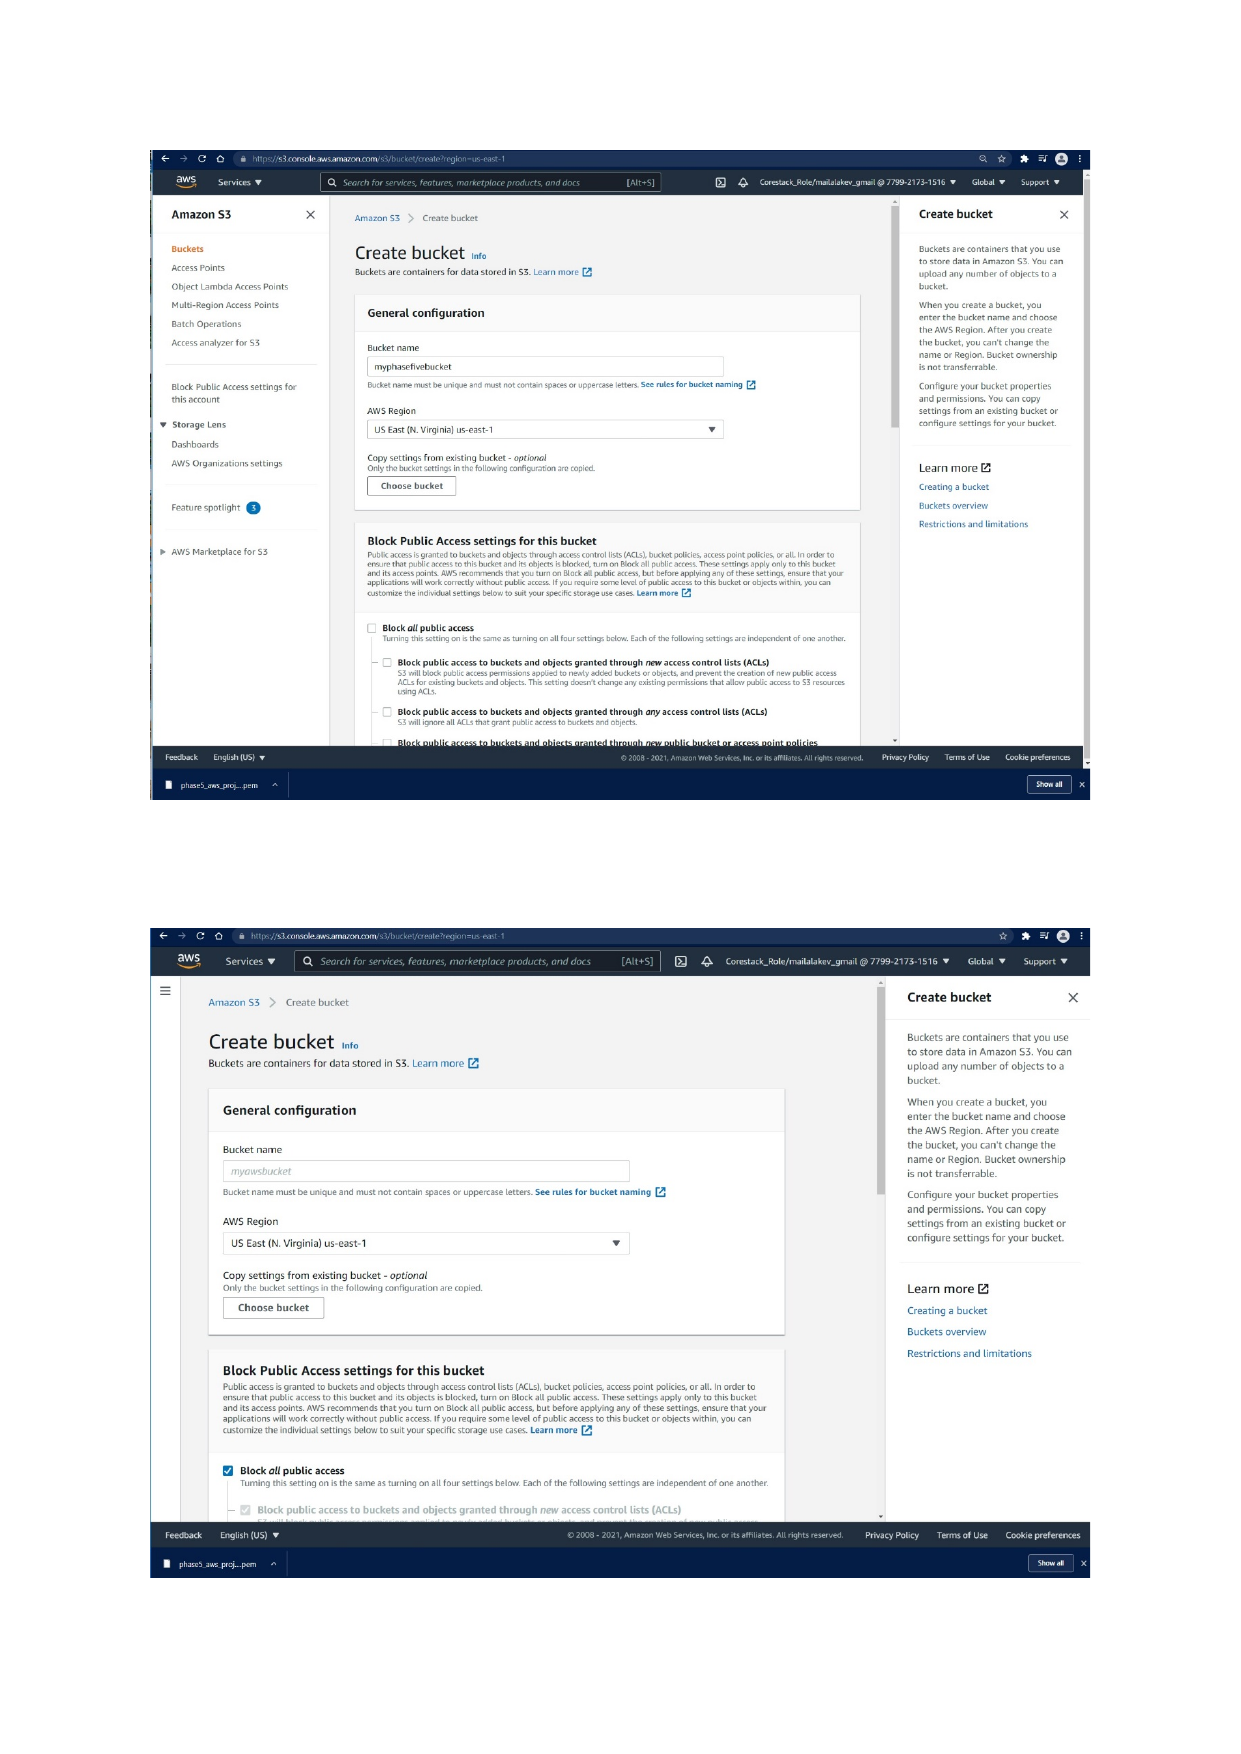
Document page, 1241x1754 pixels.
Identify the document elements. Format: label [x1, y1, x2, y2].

picture [150, 150, 1091, 800]
picture [150, 928, 1091, 1578]
